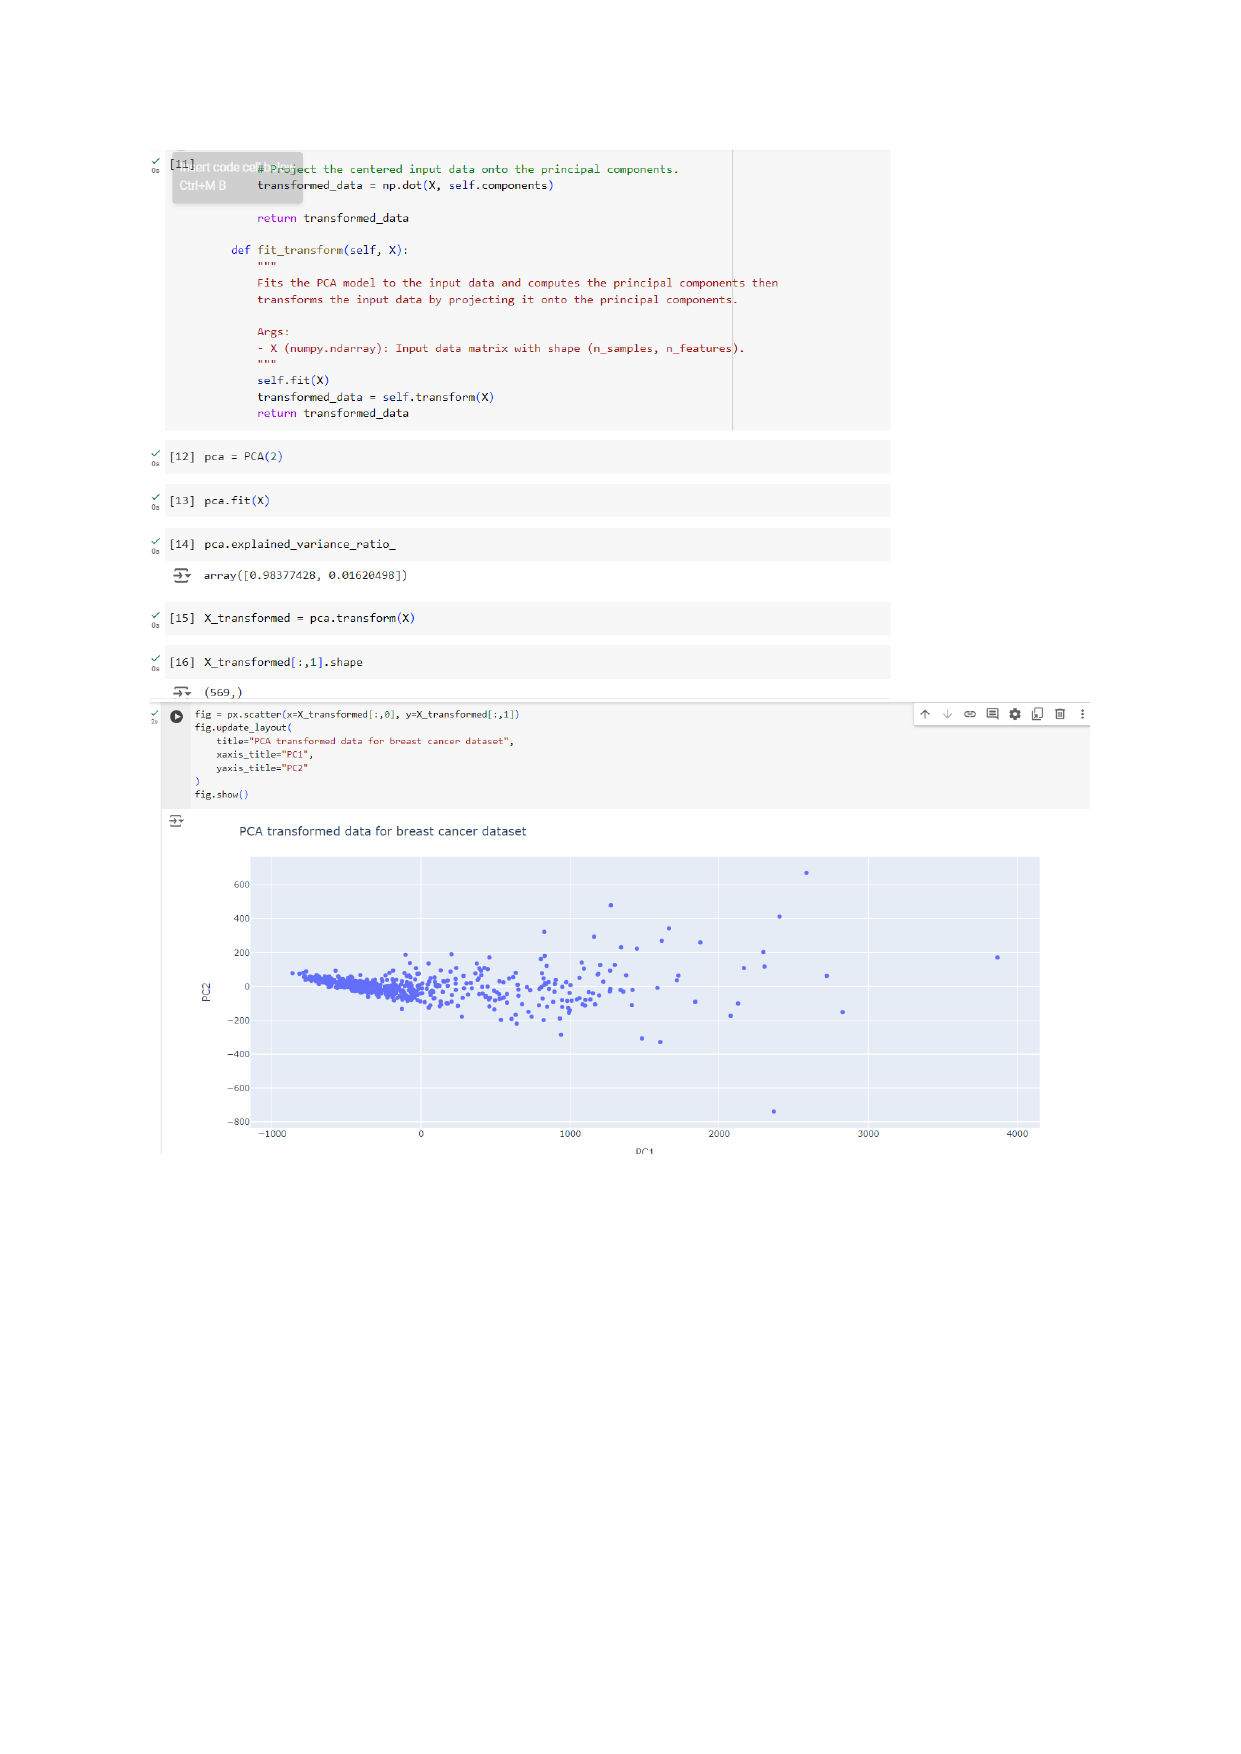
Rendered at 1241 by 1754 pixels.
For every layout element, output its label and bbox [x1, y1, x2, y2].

picture [150, 702, 1091, 1154]
picture [150, 150, 891, 699]
